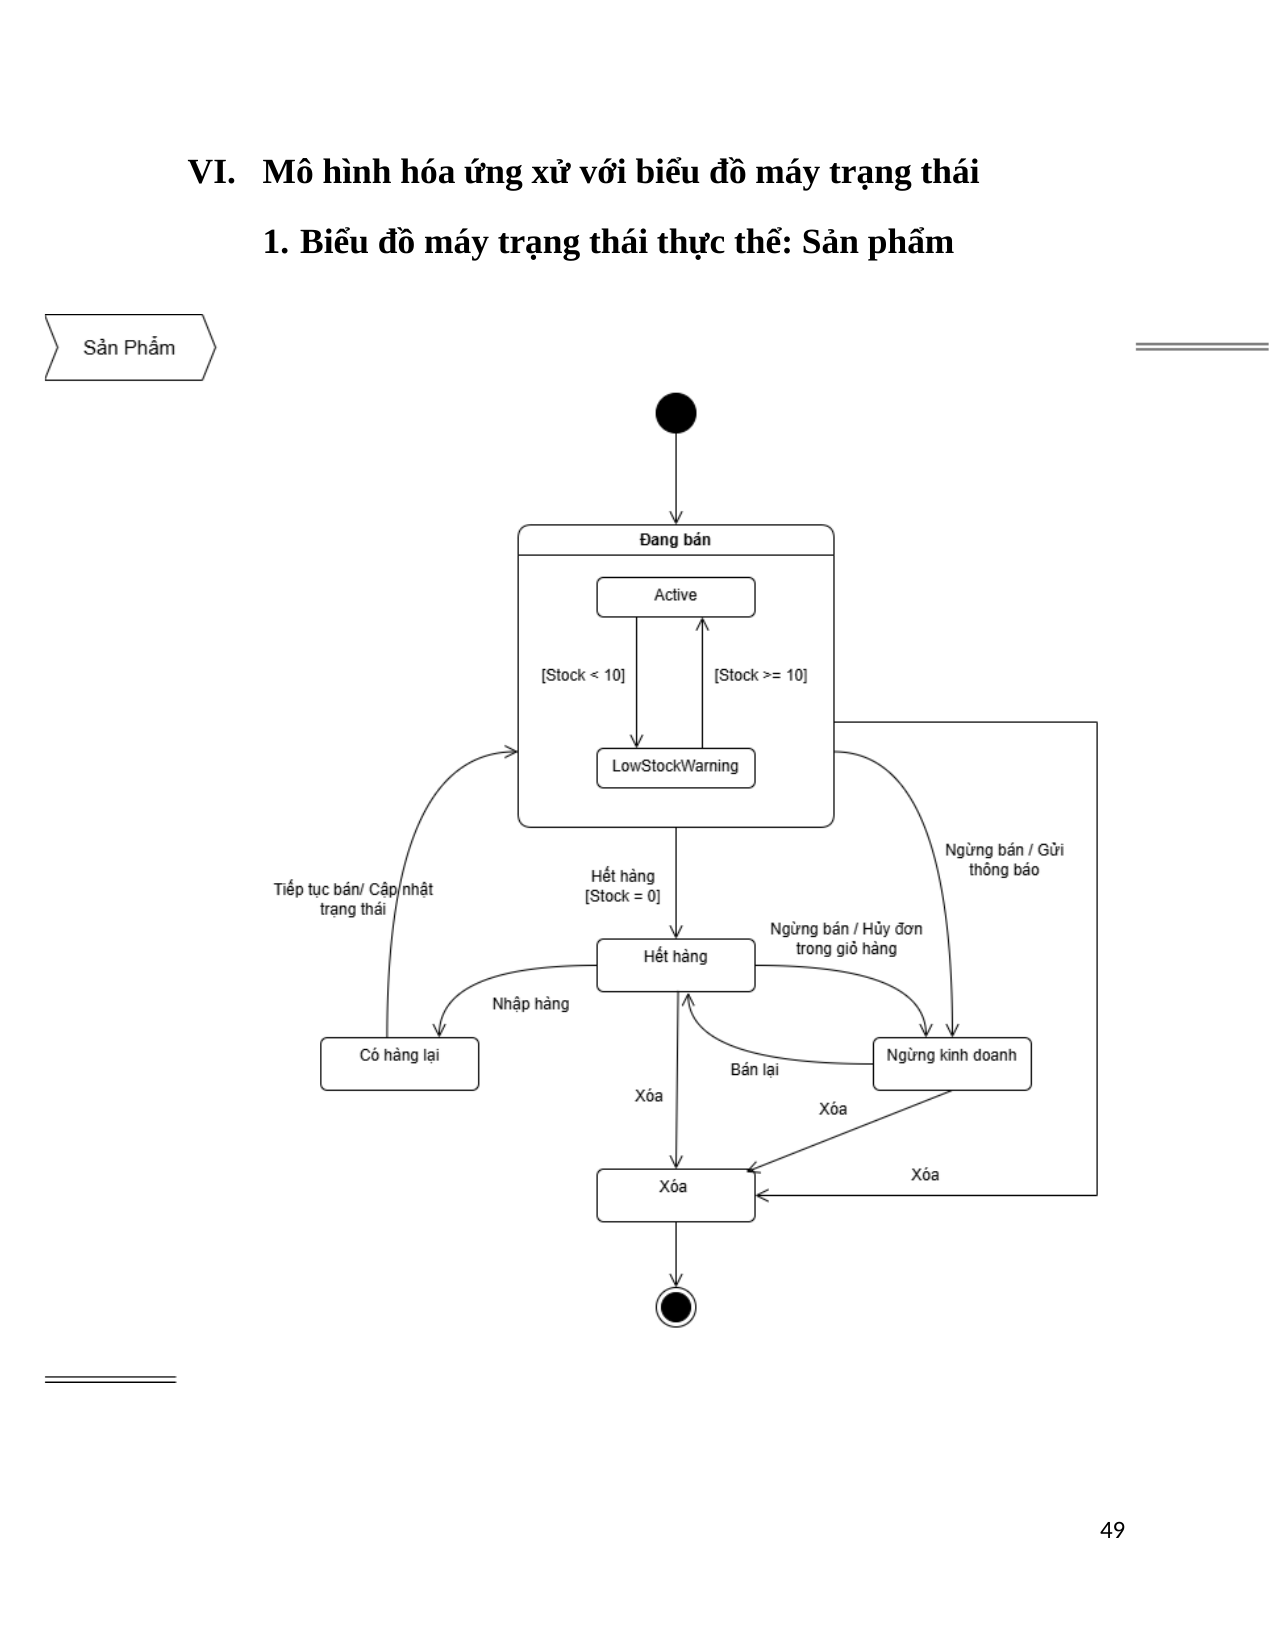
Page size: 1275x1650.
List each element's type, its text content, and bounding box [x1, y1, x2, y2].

list Biểu đồ máy trạng thái thực thể: Sản phẩm [262, 220, 1125, 261]
picture [44, 314, 1269, 1383]
list Mô hình hóa ứng xử với biểu đồ máy trạng thái [187, 150, 1125, 191]
